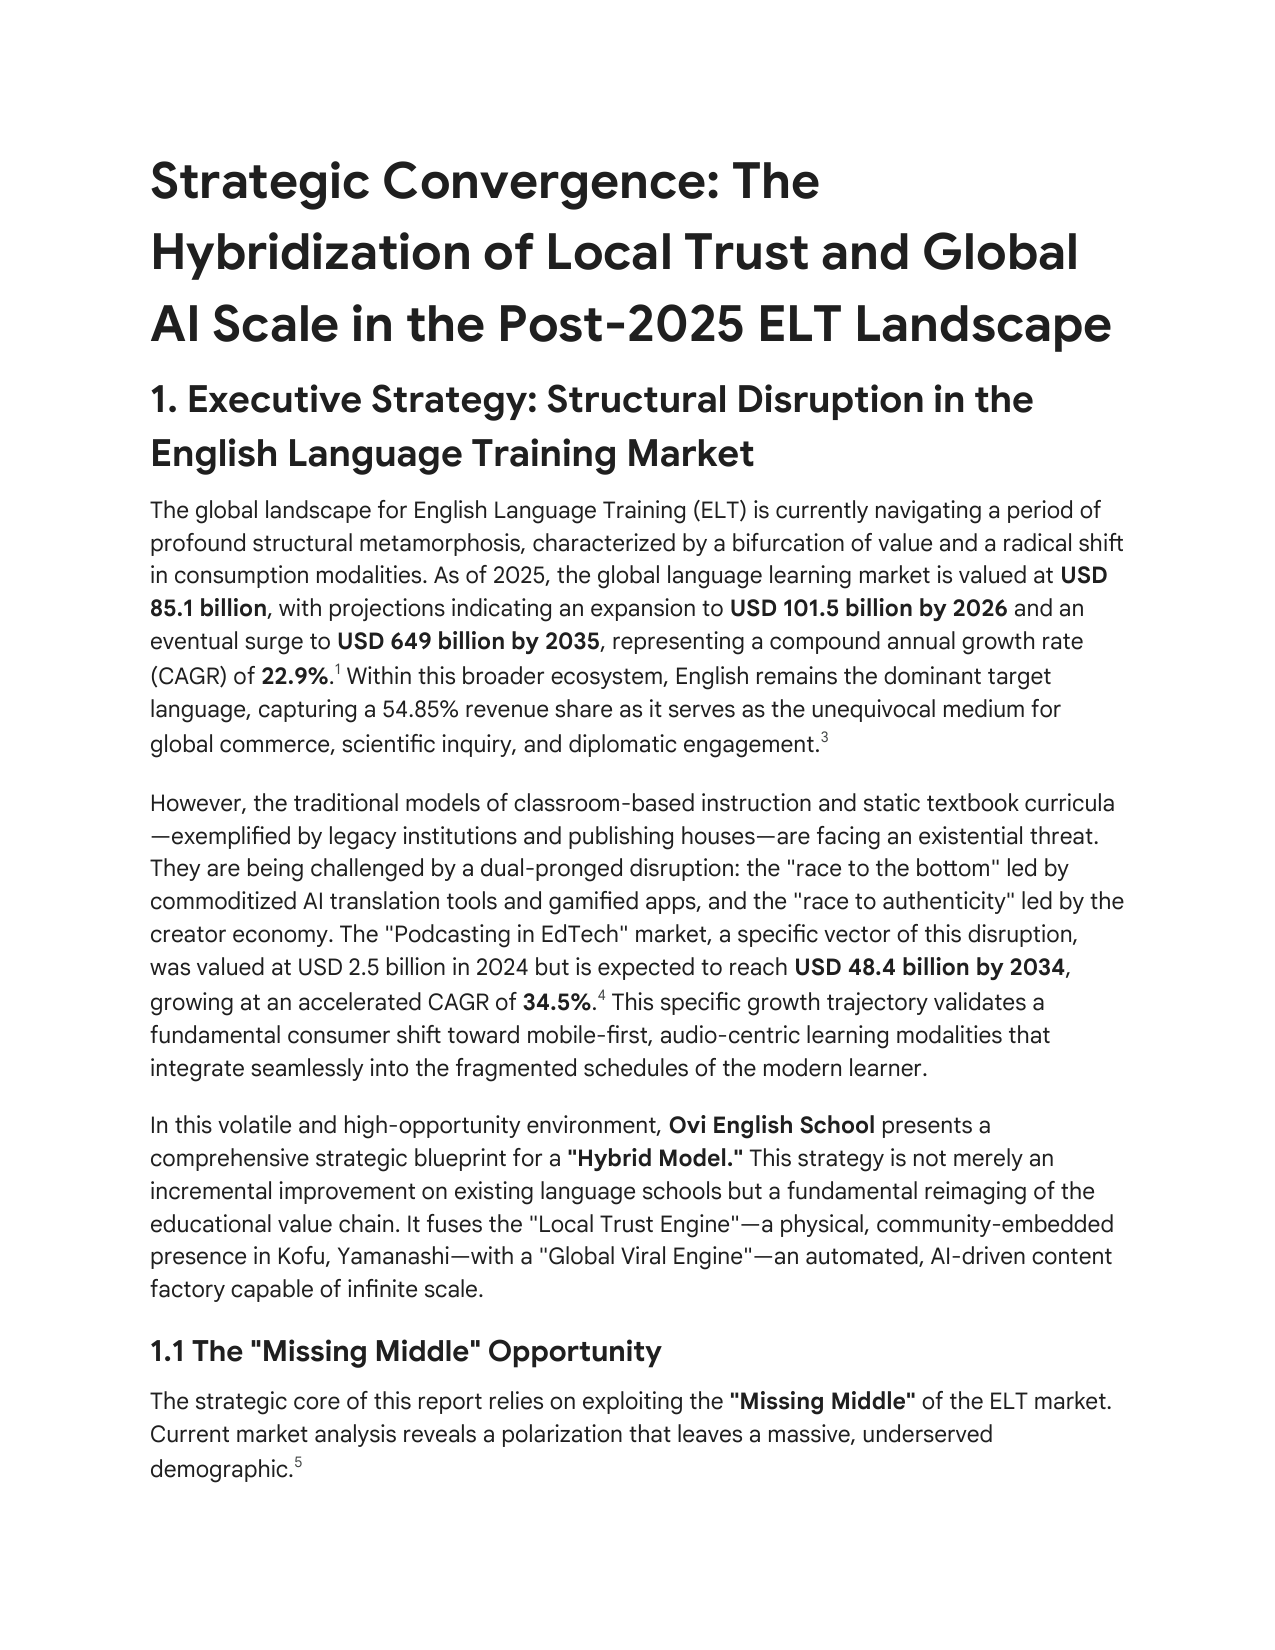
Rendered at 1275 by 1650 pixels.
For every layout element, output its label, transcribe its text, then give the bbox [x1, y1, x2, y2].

text The global landscape for English Language Training (ELT) is currently navigating a period of profound structural metamorphosis, characterized by a bifurcation of value and a radical shift in consumption modalities. As of 2025, the global language learning market is valued at USD 85.1 billion, with projections indicating an expansion to USD 101.5 billion by 2026 and an eventual surge to USD 649 billion by 2035, representing a compound annual growth rate (CAGR) of 22.9%.1 Within this broader ecosystem, English remains the dominant target language, capturing a 54.85% revenue share as it serves as the unequivocal medium for global commerce, scientific inquiry, and diplomatic engagement.3 [150, 496, 1125, 760]
text In this volatile and high-opportunity environment, Ovi English School presents a comprehensive strategic blueprint for a "Hybrid Model." This strategy is not merely an incremental improvement on existing language schools but a fundamental reimaging of the educational value chain. It fuses the "Local Trust Engine"—a physical, community-embedded presence in Kofu, Yamanashi—with a "Global Viral Engine"—an automated, AI-driven content factory capable of infinite scale. [150, 1112, 1125, 1304]
subtitle Strategic Convergence: The Hybridization of Local Trust and Global AI Scale in the Post-2025 ELT Landscape [150, 150, 1125, 355]
subtitle 1.1 The "Missing Middle" Opportunity [150, 1333, 1125, 1369]
subtitle 1. Executive Strategy: Structural Disruption in the English Language Training Market [150, 377, 1125, 477]
text The strategic core of this report relies on exploiting the "Missing Middle" of the ELT market. Current market analysis reveals a polarization that leaves a massive, underserved demographic.5 [150, 1387, 1125, 1484]
text However, the traditional models of classroom-based instruction and static textbook curricula—exemplified by legacy institutions and publishing houses—are facing an existential threat. They are being challenged by a dual-pronged disruption: the "race to the bottom" led by commoditized AI translation tools and gamified apps, and the "race to authenticity" led by the creator economy. The "Podcasting in EdTech" market, a specific vector of this disruption, was valued at USD 2.5 billion in 2024 but is expected to reach USD 48.4 billion by 2034, growing at an accelerated CAGR of 34.5%.4 This specific growth trajectory validates a fundamental consumer shift toward mobile-first, audio-centric learning modalities that integrate seamlessly into the fragmented schedules of the modern learner. [150, 789, 1125, 1083]
